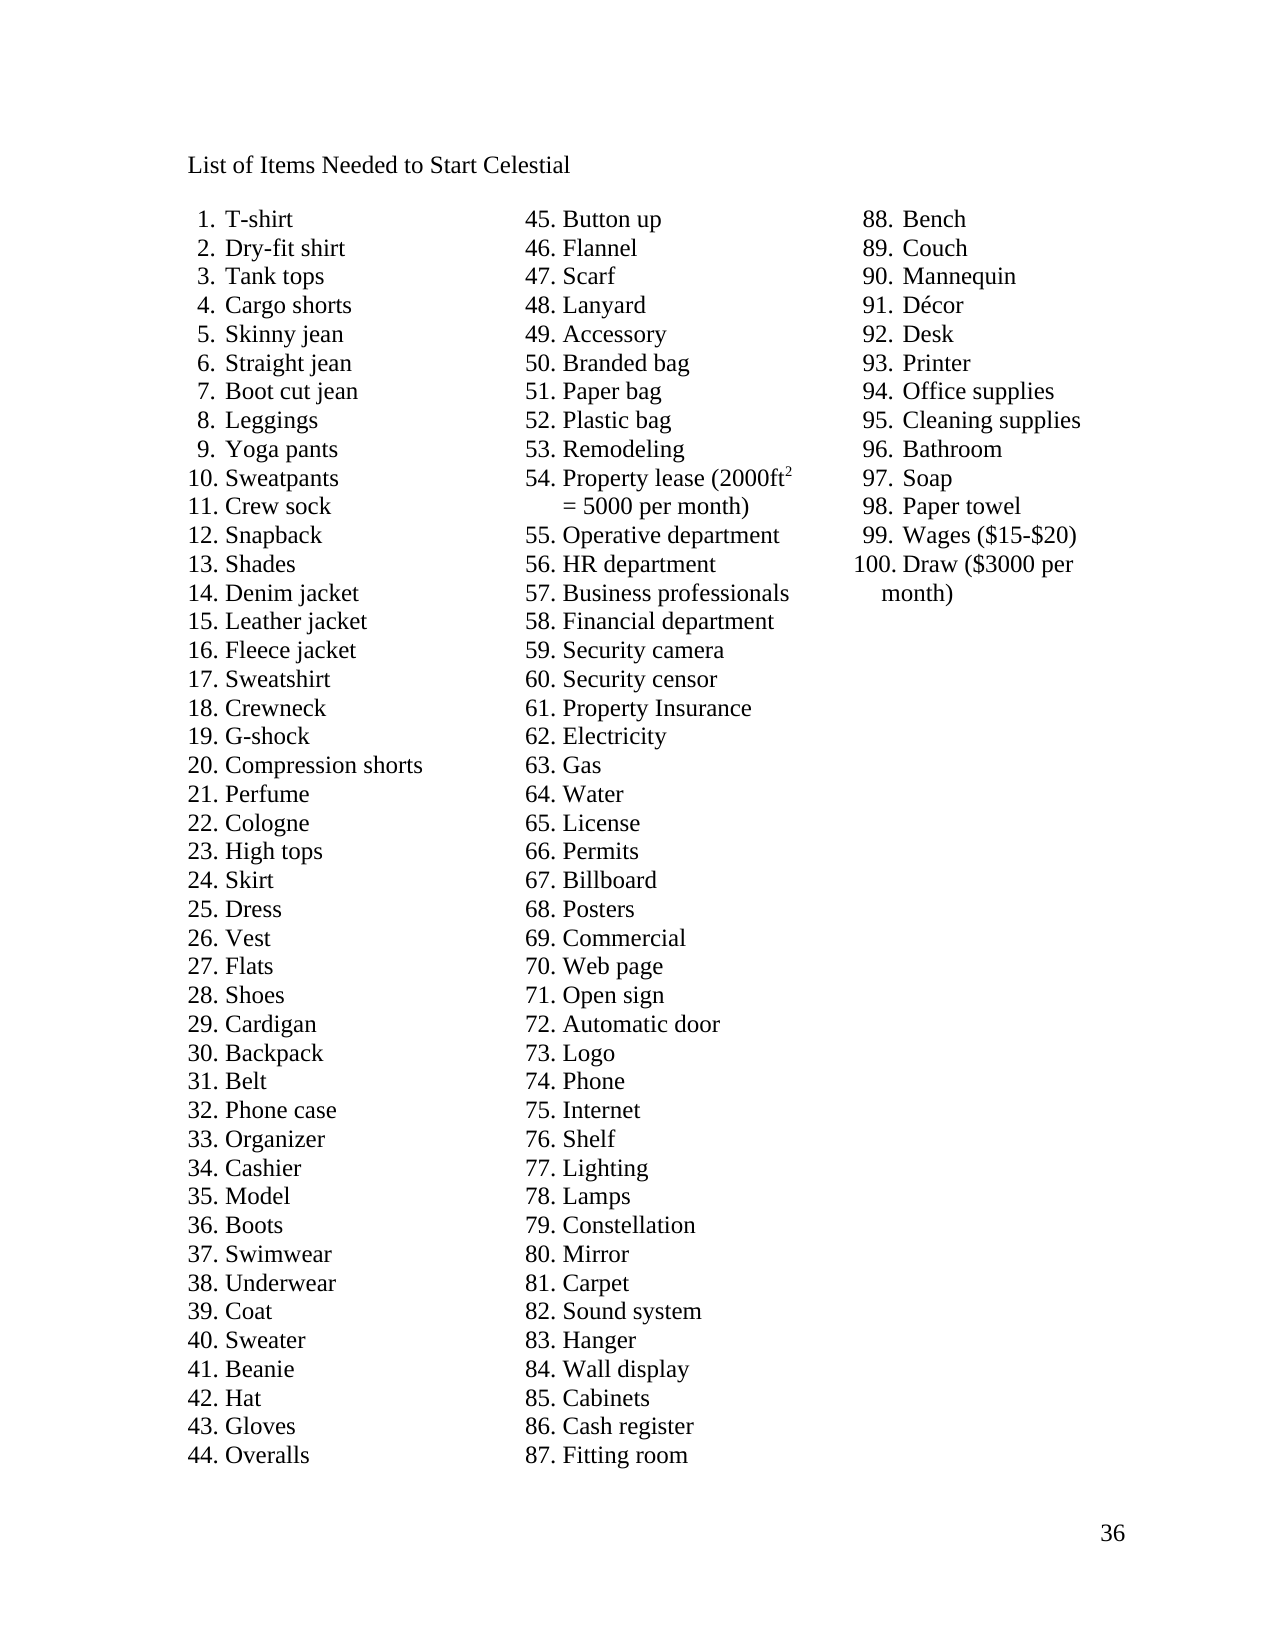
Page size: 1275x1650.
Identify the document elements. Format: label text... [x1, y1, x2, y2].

table_header Button up Flannel Scarf Lanyard Accessory Branded bag Paper bag Plastic bag Remodeling Property lease (2000ft2 = 5000 per month) Operative department HR department Business professionals Financial department Security camera Security censor Property Insurance Electricity Gas Water License Permits Billboard Posters Commercial Web page Open sign Automatic door Logo Phone Internet Shelf Lighting Lamps Constellation Mirror Carpet Sound system Hanger Wall display Cabinets Cash register Fitting room [496, 204, 816, 1469]
text List of Items Needed to Start Celestial [187, 150, 1125, 179]
table_header Bench Couch Mannequin Décor Desk Printer Office supplies Cleaning supplies Bathroom Soap Paper towel Wages ($15-$20) Draw ($3000 per month) [816, 204, 1136, 1469]
table_header T-shirt Dry-fit shirt Tank tops Cargo shorts Skinny jean Straight jean Boot cut jean Leggings Yoga pants Sweatpants Crew sock Snapback Shades Denim jacket Leather jacket Fleece jacket Sweatshirt Crewneck G-shock Compression shorts Perfume Cologne High tops Skirt Dress Vest Flats Shoes Cardigan Backpack Belt Phone case Organizer Cashier Model Boots Swimwear Underwear Coat Sweater Beanie Hat Gloves Overalls [176, 204, 496, 1469]
